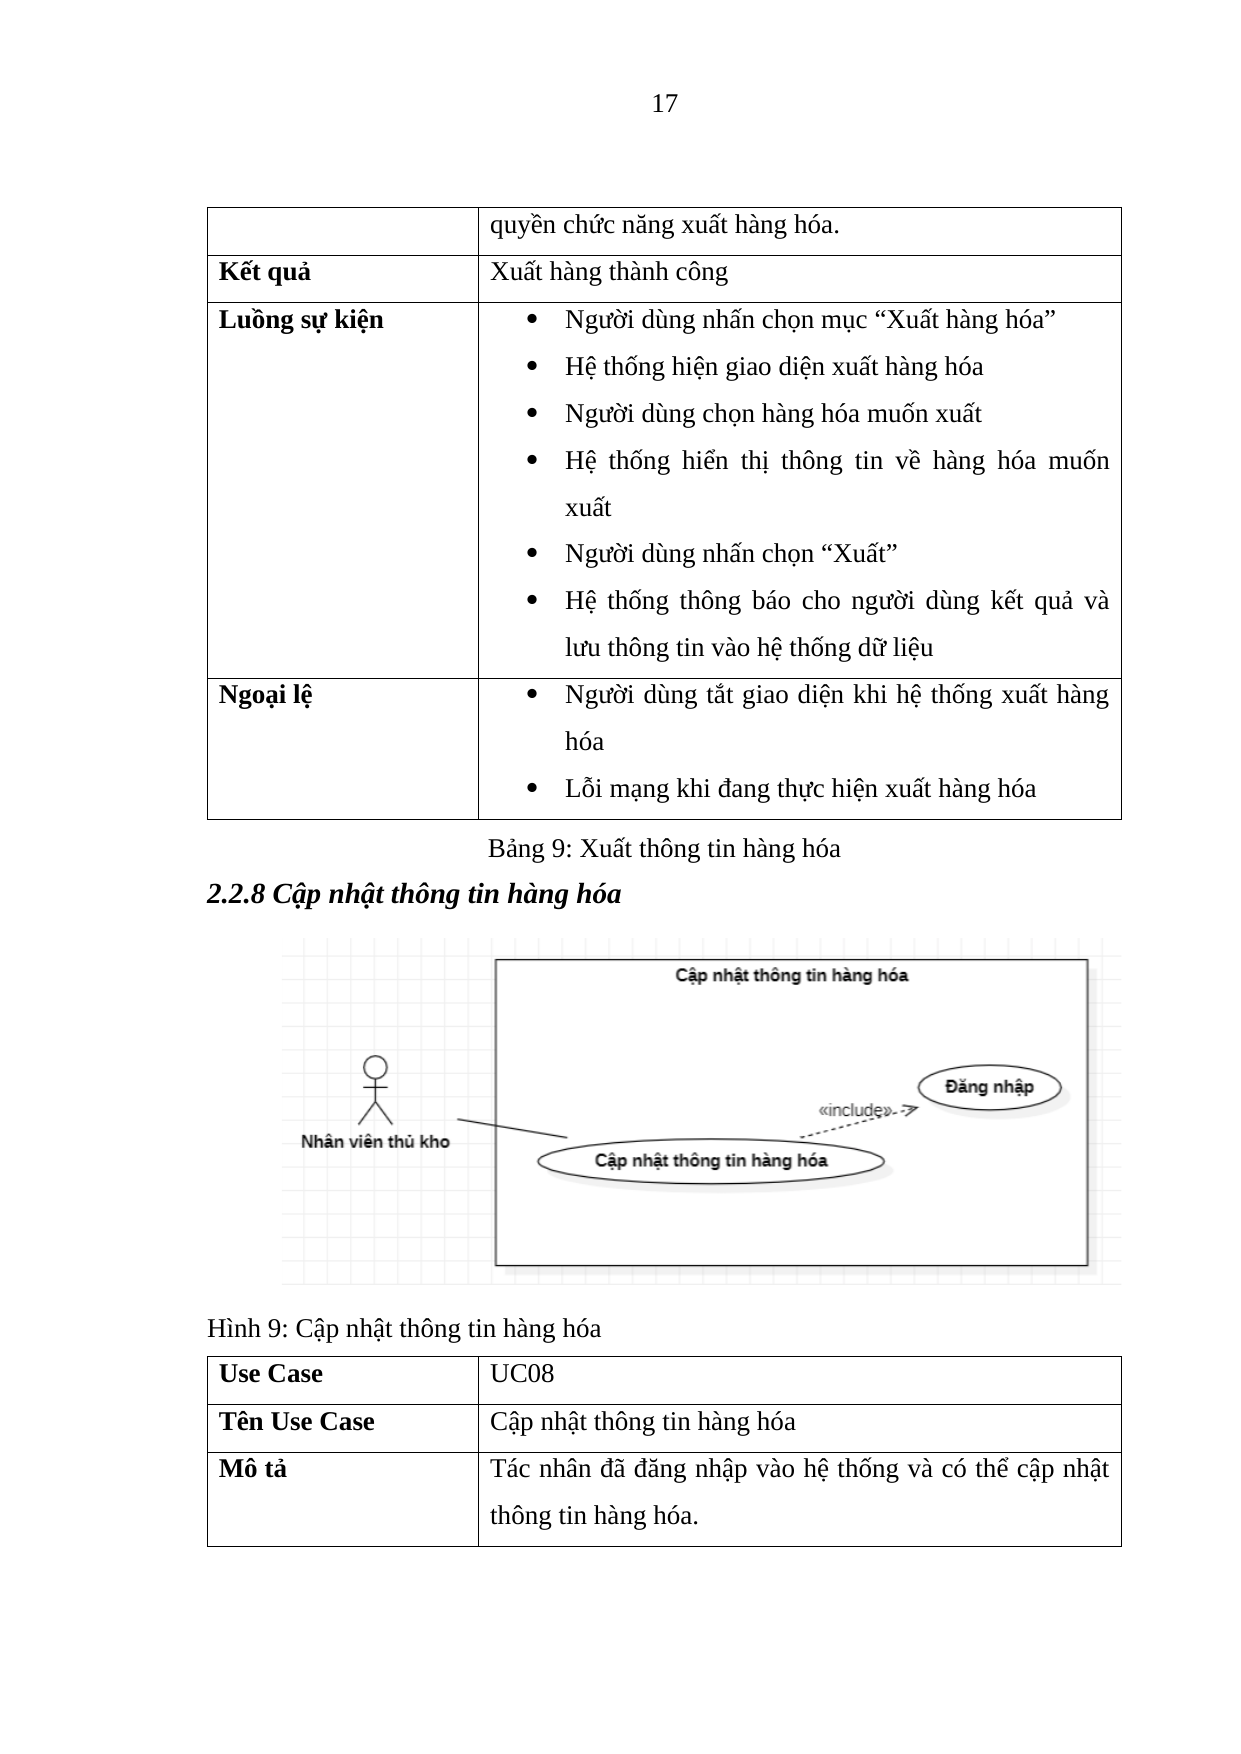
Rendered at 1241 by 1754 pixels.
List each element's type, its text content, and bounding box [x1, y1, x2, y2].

table_header UC08 [479, 1357, 1121, 1404]
table_cell Xuất hàng thành công [479, 256, 1121, 302]
table_cell Ngoại lệ [208, 679, 478, 819]
picture [281, 938, 1122, 1285]
table_cell Luồng sự kiện [208, 303, 478, 678]
subtitle Cập nhật thông tin hàng hóa [207, 876, 1122, 909]
table_cell Cập nhật thông tin hàng hóa [479, 1405, 1121, 1452]
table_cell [208, 208, 478, 254]
table_cell Tác nhân đã đăng nhập vào hệ thống và có thể cập nhật thông tin hàng hóa. [479, 1453, 1121, 1546]
table_cell Người dùng nhấn chọn mục “Xuất hàng hóa” Hệ thống hiện giao diện xuất hàng hóa Người dùng chọn hàng hóa muốn xuất Hệ thống hiển thị thông tin về hàng hóa muốn xuất Người dùng nhấn chọn “Xuất” Hệ thống thông báo cho người dùng kết quả và lưu thông tin vào hệ thống dữ liệu [479, 303, 1121, 678]
table_cell Mô tả [208, 1453, 478, 1546]
table_cell Tên Use Case [208, 1405, 478, 1452]
table_cell Người dùng tắt giao diện khi hệ thống xuất hàng hóa Lỗi mạng khi đang thực hiện xuất hàng hóa [479, 679, 1121, 819]
table_header Use Case [208, 1357, 478, 1404]
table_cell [479, 208, 1121, 254]
table_cell Kết quả [208, 256, 478, 302]
